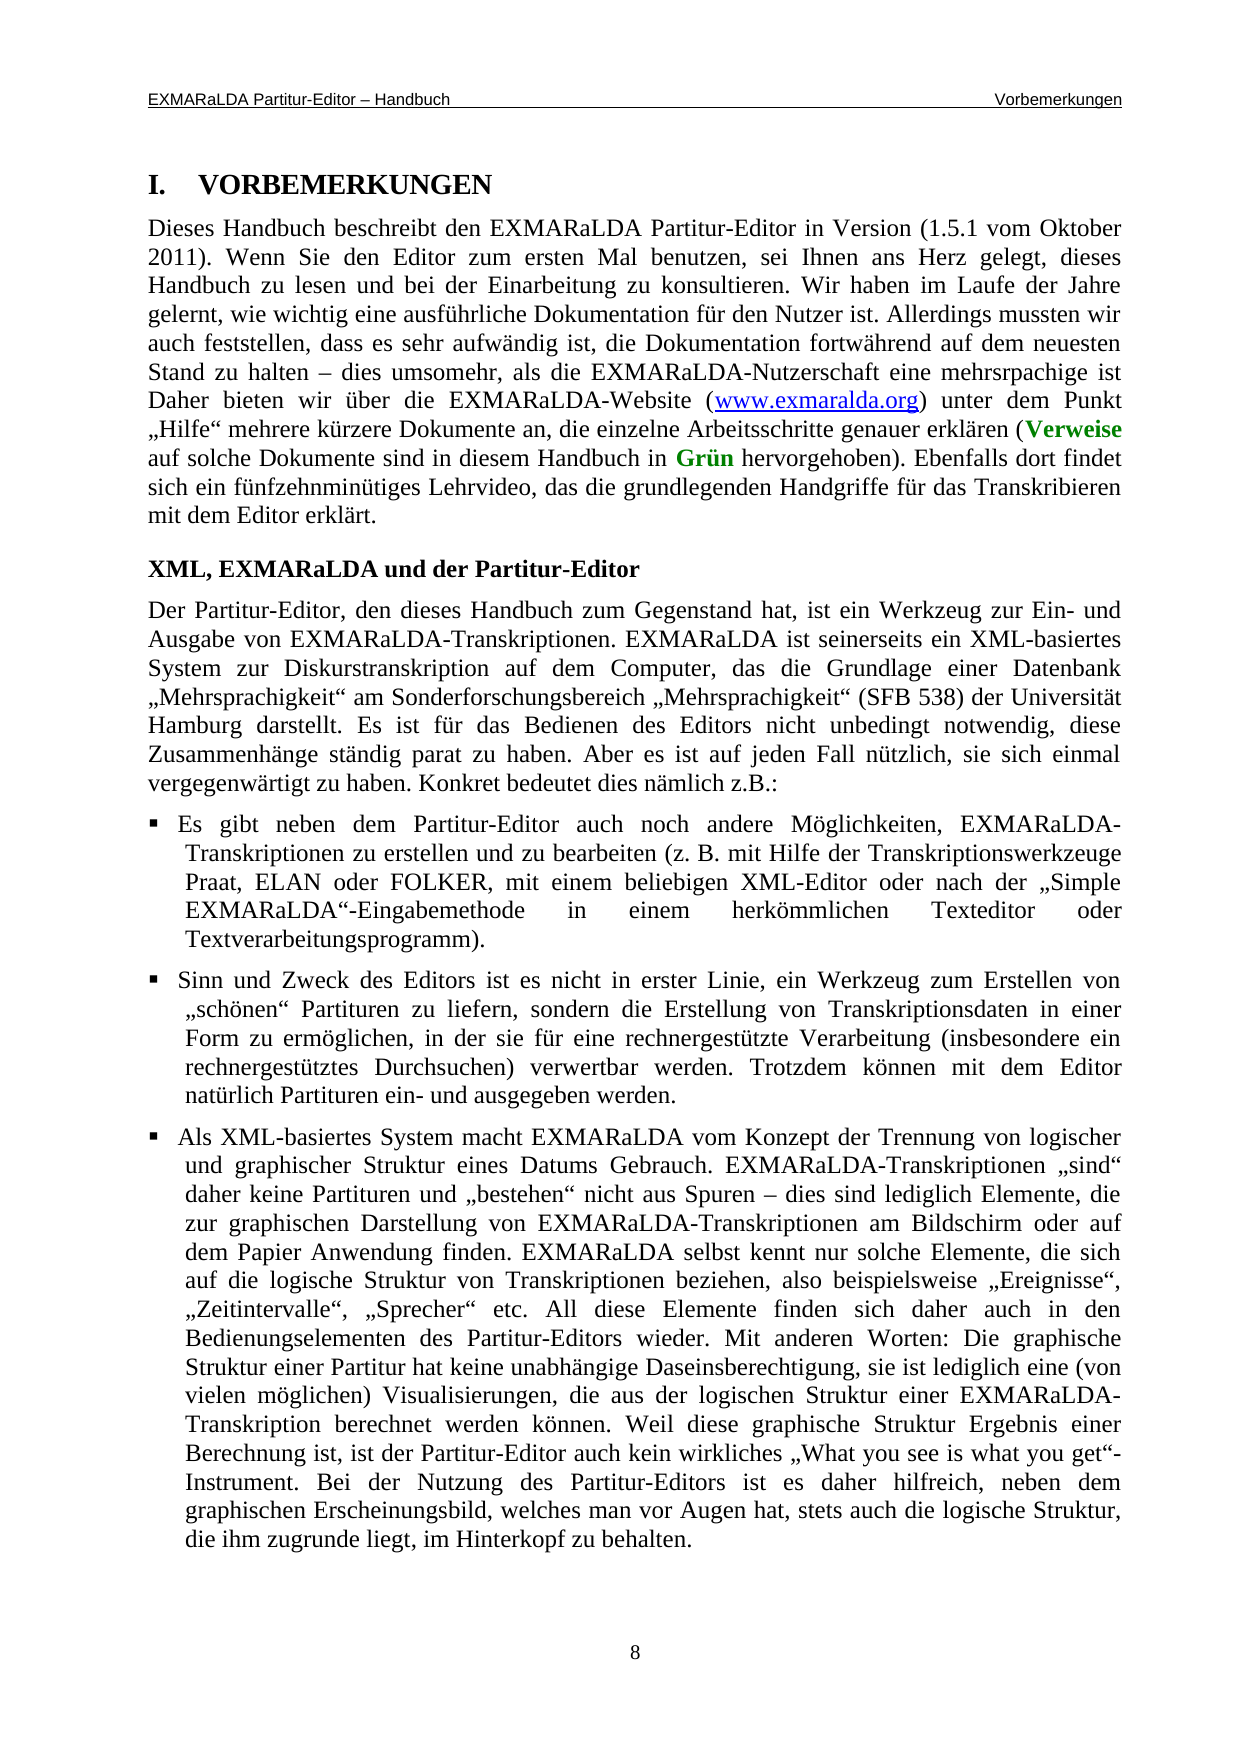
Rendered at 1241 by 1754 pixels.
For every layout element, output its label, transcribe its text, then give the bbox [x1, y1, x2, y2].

text Es gibt neben dem Partitur-Editor auch noch andere Möglichkeiten, EXMARaLDA-Transkriptionen zu erstellen und zu bearbeiten (z. B. mit Hilfe der Transkriptionswerkzeuge Praat, ELAN oder FOLKER, mit einem beliebigen XML-Editor oder nach der „Simple EXMARaLDA“-Eingabemethode in einem herkömmlichen Texteditor oder Textverarbeitungsprogramm). [148, 809, 1122, 953]
text Der Partitur-Editor, den dieses Handbuch zum Gegenstand hat, ist ein Werkzeug zur Ein- und Ausgabe von EXMARaLDA-Transkriptionen. EXMARaLDA ist seinerseits ein XML-basiertes System zur Diskurstranskription auf dem Computer, das die Grundlage einer Datenbank „Mehrsprachigkeit“ am Sonderforschungsbereich „Mehrsprachigkeit“ (SFB 538) der Universität Hamburg darstellt. Es ist für das Bedienen des Editors nicht unbedingt notwendig, diese Zusammenhänge ständig parat zu haben. Aber es ist auf jeden Fall nützlich, sie sich einmal vergegenwärtigt zu haben. Konkret bedeutet dies nämlich z.B.: [148, 595, 1122, 797]
text Als XML-basiertes System macht EXMARaLDA vom Konzept der Trennung von logischer und graphischer Struktur eines Datums Gebrauch. EXMARaLDA-Transkriptionen „sind“ daher keine Partituren und „bestehen“ nicht aus Spuren – dies sind lediglich Elemente, die zur graphischen Darstellung von EXMARaLDA-Transkriptionen am Bildschirm oder auf dem Papier Anwendung finden. EXMARaLDA selbst kennt nur solche Elemente, die sich auf die logische Struktur von Transkriptionen beziehen, also beispielsweise „Ereignisse“, „Zeitintervalle“, „Sprecher“ etc. All diese Elemente finden sich daher auch in den Bedienungselementen des Partitur-Editors wieder. Mit anderen Worten: Die graphische Struktur einer Partitur hat keine unabhängige Daseinsberechtigung, sie ist lediglich eine (von vielen möglichen) Visualisierungen, die aus der logischen Struktur einer EXMARaLDA-Transkription berechnet werden können. Weil diese graphische Struktur Ergebnis einer Berechnung ist, ist der Partitur-Editor auch kein wirkliches „What you see is what you get“-Instrument. Bei der Nutzung des Partitur-Editors ist es daher hilfreich, neben dem graphischen Erscheinungsbild, welches man vor Augen hat, stets auch die logische Struktur, die ihm zugrunde liegt, im Hinterkopf zu behalten. [148, 1122, 1122, 1553]
text Dieses Handbuch beschreibt den EXMARaLDA Partitur-Editor in Version (1.5.1 vom Oktober 2011). Wenn Sie den Editor zum ersten Mal benutzen, sei Ihnen ans Herz gelegt, dieses Handbuch zu lesen und bei der Einarbeitung zu konsultieren. Wir haben im Laufe der Jahre gelernt, wie wichtig eine ausführliche Dokumentation für den Nutzer ist. Allerdings mussten wir auch feststellen, dass es sehr aufwändig ist, die Dokumentation fortwährend auf dem neuesten Stand zu halten – dies umsomehr, als die EXMARaLDA-Nutzerschaft eine mehrsrpachige ist Daher bieten wir über die EXMARaLDA-Website (www.exmaralda.org) unter dem Punkt „Hilfe“ mehrere kürzere Dokumente an, die einzelne Arbeitsschritte genauer erklären (Verweise auf solche Dokumente sind in diesem Handbuch in Grün hervorgehoben). Ebenfalls dort findet sich ein fünfzehnminütiges Lehrvideo, das die grundlegenden Handgriffe für das Transkribieren mit dem Editor erklärt. [148, 213, 1122, 529]
subtitle VORBEMERKUNGEN [148, 167, 1122, 200]
text Sinn und Zweck des Editors ist es nicht in erster Linie, ein Werkzeug zum Erstellen von „schönen“ Partituren zu liefern, sondern die Erstellung von Transkriptionsdaten in einer Form zu ermöglichen, in der sie für eine rechnergestützte Verarbeitung (insbesondere ein rechnergestütztes Durchsuchen) verwertbar werden. Trotzdem können mit dem Editor natürlich Partituren ein- und ausgegeben werden. [148, 965, 1122, 1109]
subtitle XML, EXMARaLDA und der Partitur-Editor [148, 554, 1122, 583]
